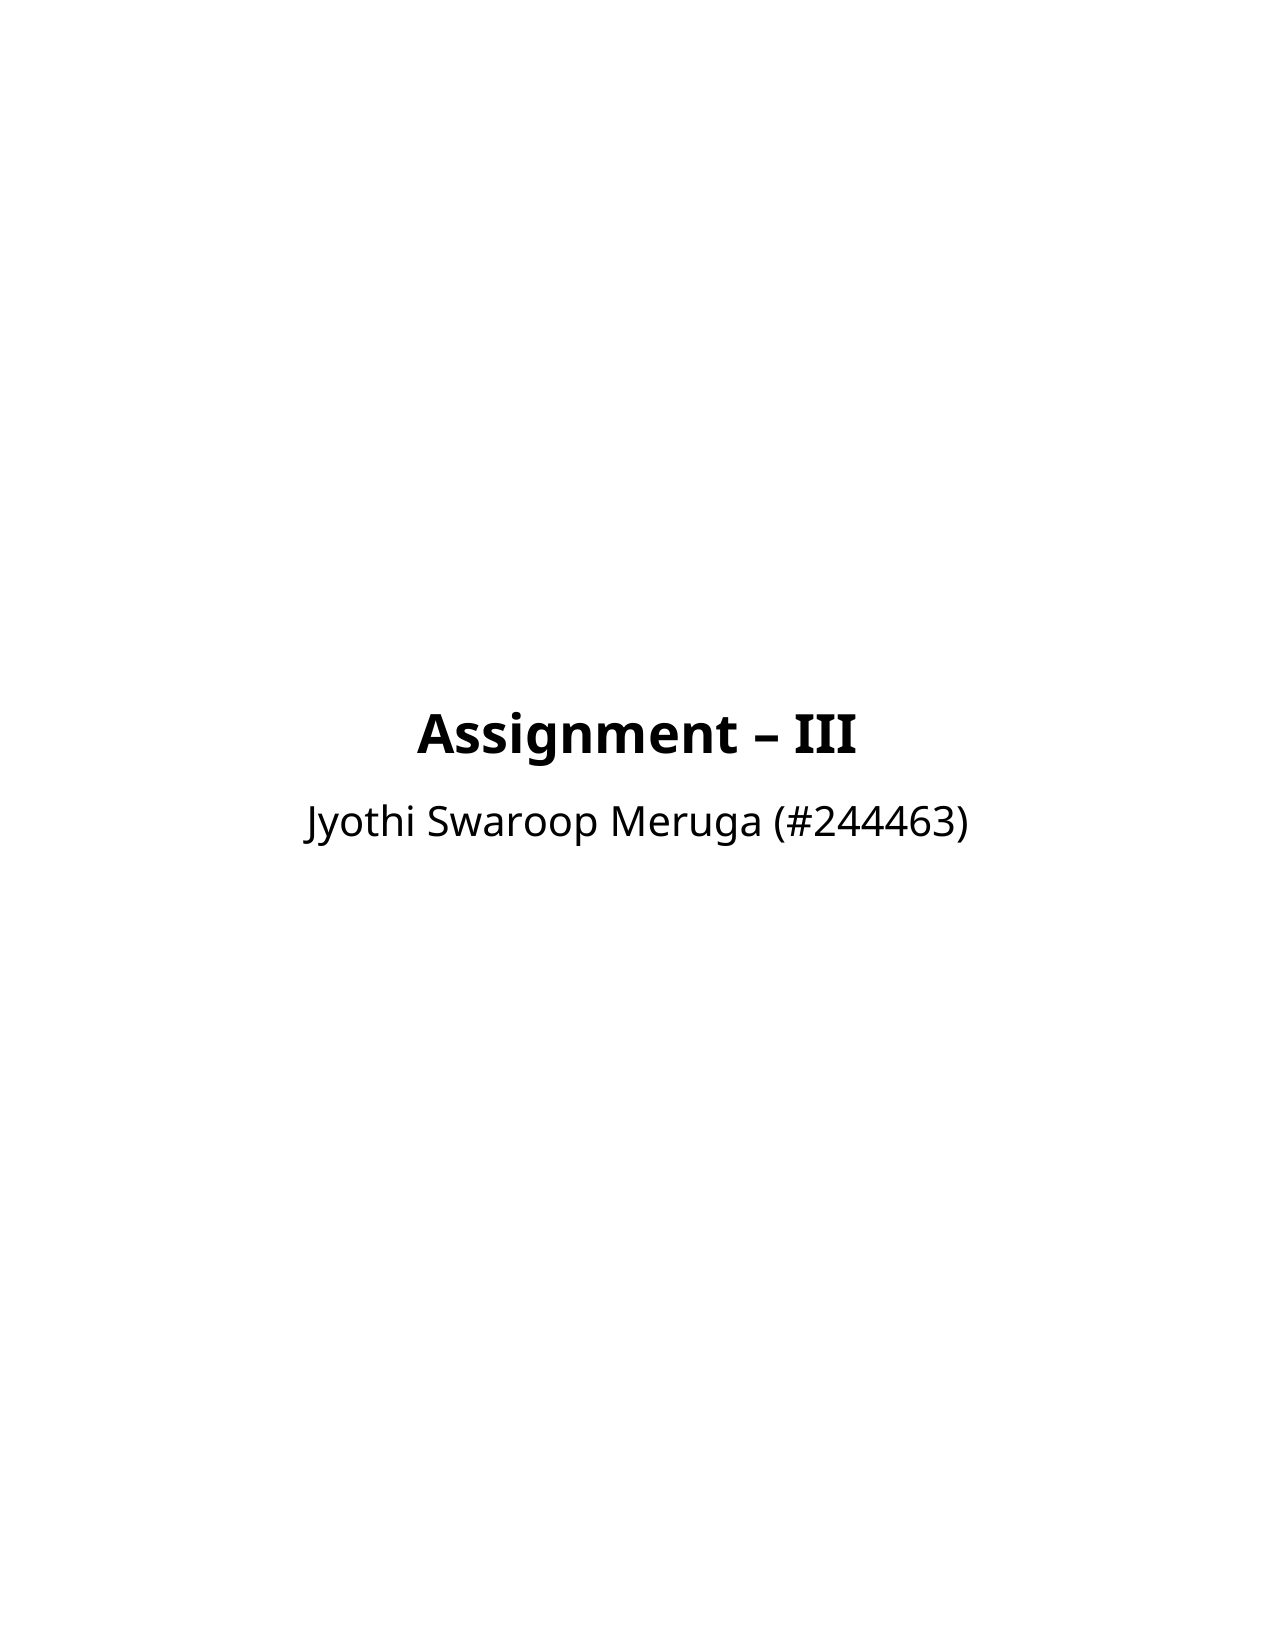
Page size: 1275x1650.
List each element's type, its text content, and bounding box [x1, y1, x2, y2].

text Jyothi Swaroop Meruga (#244463) [150, 792, 1125, 848]
text Assignment – III [150, 695, 1125, 769]
